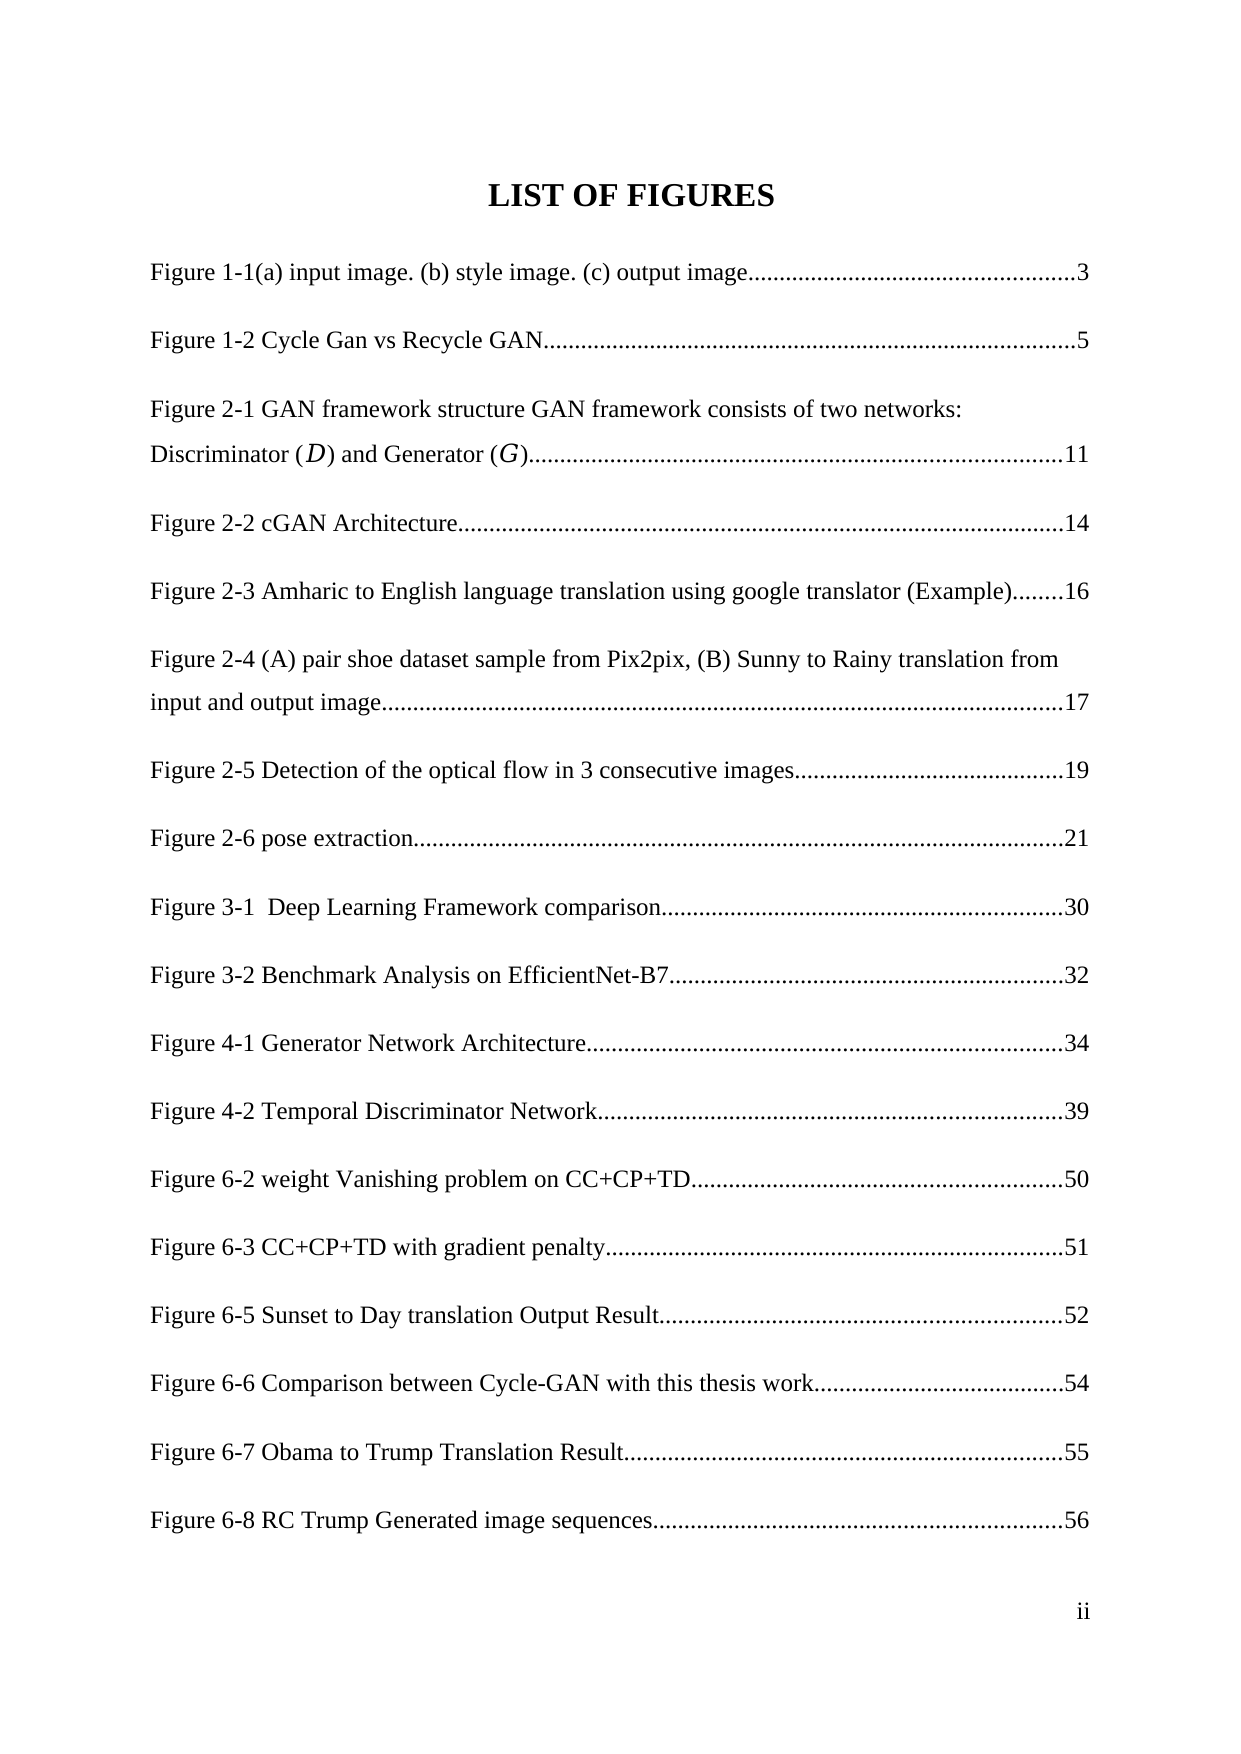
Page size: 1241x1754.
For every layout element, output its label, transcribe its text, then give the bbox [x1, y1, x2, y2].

text Figure 6-8 RC Trump Generated image sequences 56 [150, 1505, 1090, 1533]
text Figure 4-1 Generator Network Architecture 34 [150, 1028, 1090, 1057]
text Figure 2-3 Amharic to English language translation using google translator (Example). 16 [150, 576, 1090, 605]
text Figure 6-2 weight Vanishing problem on CC+CP+TD 50 [150, 1164, 1090, 1193]
text Figure 6-7 Obama to Trump Translation Result 55 [150, 1437, 1090, 1465]
text Figure 3-2 Benchmark Analysis on EfficientNet-B7 32 [150, 960, 1090, 988]
subtitle LIST OF FIGURES [150, 175, 1113, 213]
text Figure 6-3 CC+CP+TD with gradient penalty 51 [150, 1232, 1090, 1261]
text Figure 3-1 Deep Learning Framework comparison. 30 [150, 892, 1090, 920]
text Figure 6-6 Comparison between Cycle-GAN with this thesis work 54 [150, 1368, 1090, 1397]
text Figure 4-2 Temporal Discriminator Network 39 [150, 1096, 1090, 1125]
text Figure 2-1 GAN framework structure GAN framework consists of two networks: Discriminator (𝐷) and Generator (𝐺) 11 [150, 394, 1090, 468]
text Figure 1-2 Cycle Gan vs Recycle GAN 5 [150, 326, 1090, 354]
text Figure 2-6 pose extraction 21 [150, 823, 1090, 852]
text Figure 2-4 (A) pair shoe dataset sample from Pix2pix, (B) Sunny to Rainy translation from input and output image 17 [150, 644, 1090, 716]
text Figure 2-5 Detection of the optical flow in 3 consecutive images. 19 [150, 755, 1090, 784]
text Figure 2-2 cGAN Architecture 14 [150, 508, 1090, 537]
text Figure 1-1(a) input image. (b) style image. (c) output image 3 [150, 257, 1090, 286]
text Figure 6-5 Sunset to Day translation Output Result 52 [150, 1300, 1090, 1329]
